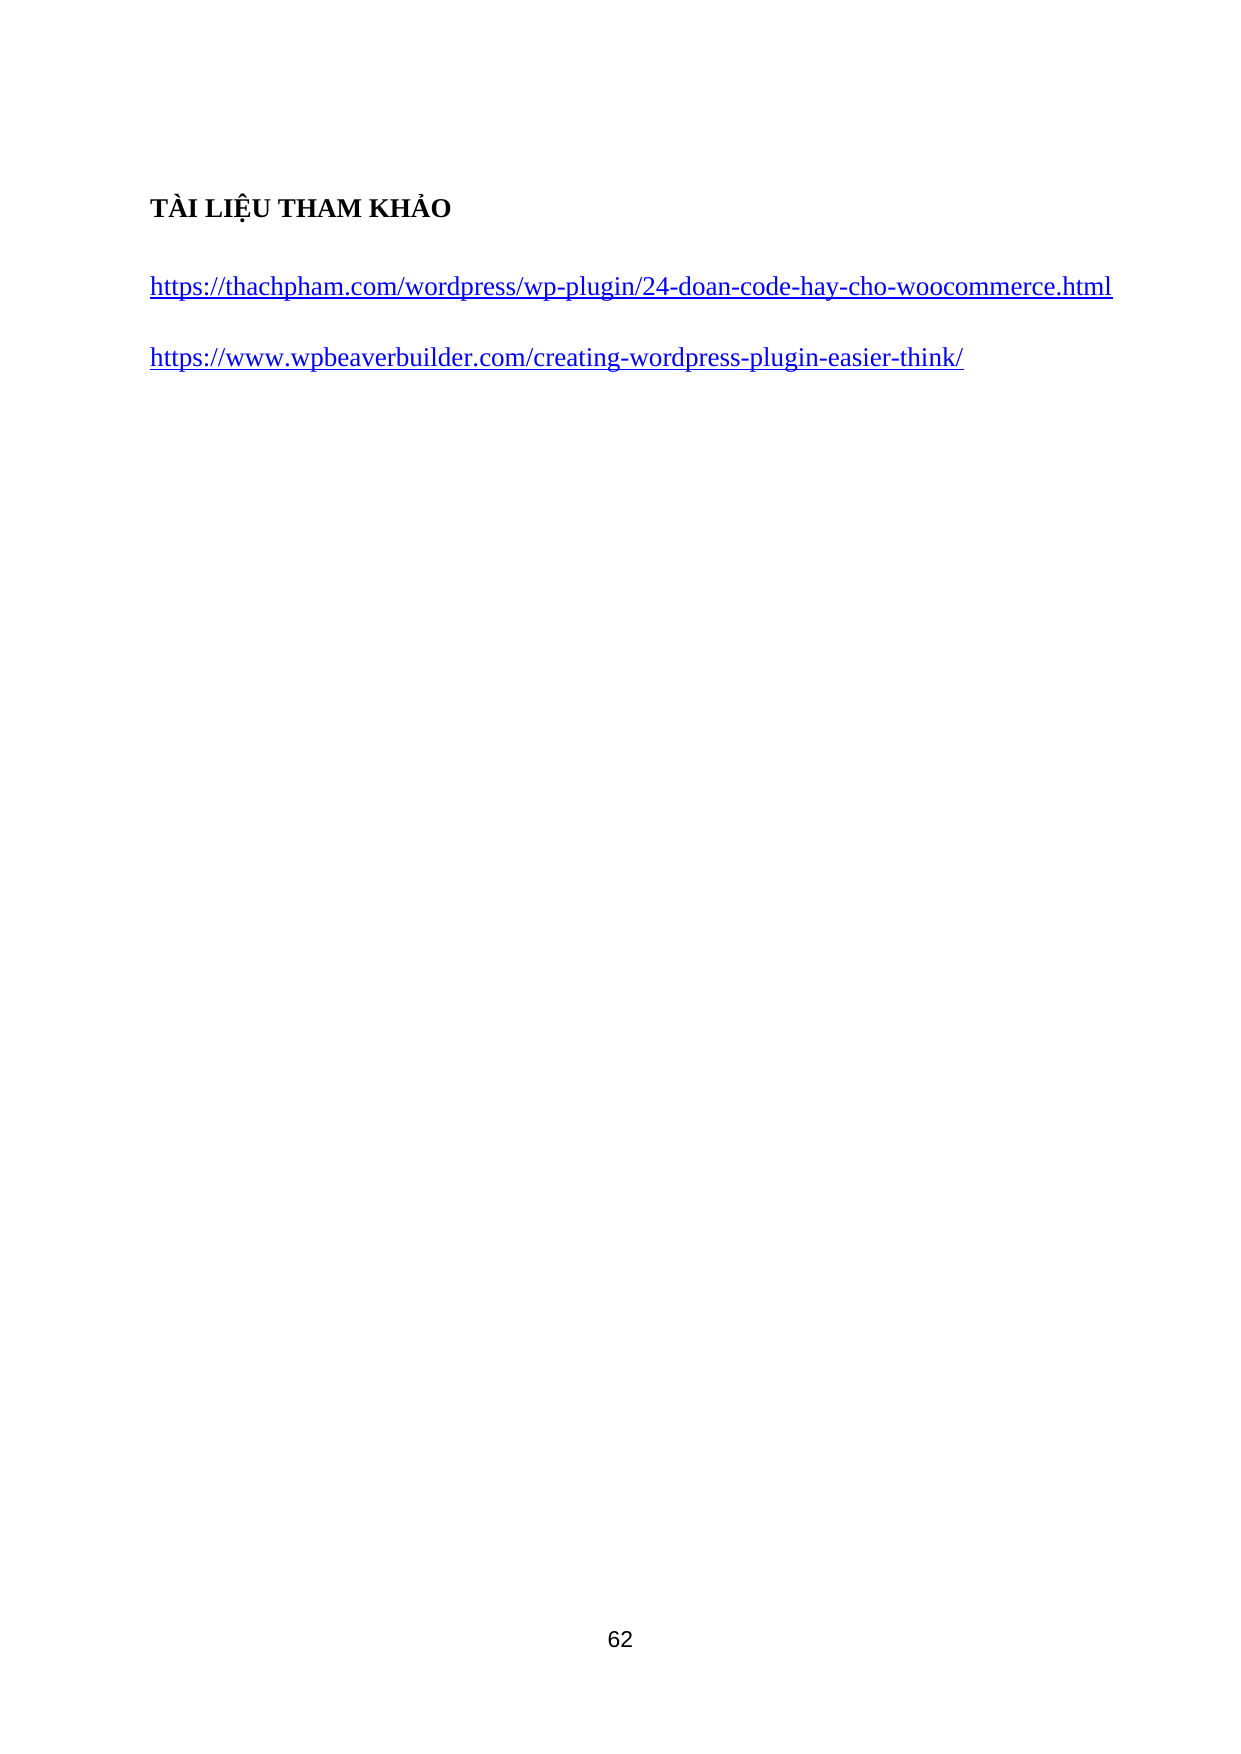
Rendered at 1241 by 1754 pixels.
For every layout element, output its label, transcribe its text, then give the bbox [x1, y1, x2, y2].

text https://www.wpbeaverbuilder.com/creating-wordpress-plugin-easier-think/ [150, 342, 1090, 373]
subtitle TÀI LIỆU THAM KHẢO [150, 192, 1090, 223]
text https://thachpham.com/wordpress/wp-plugin/24-doan-code-hay-cho-woocommerce.html [150, 270, 1183, 301]
